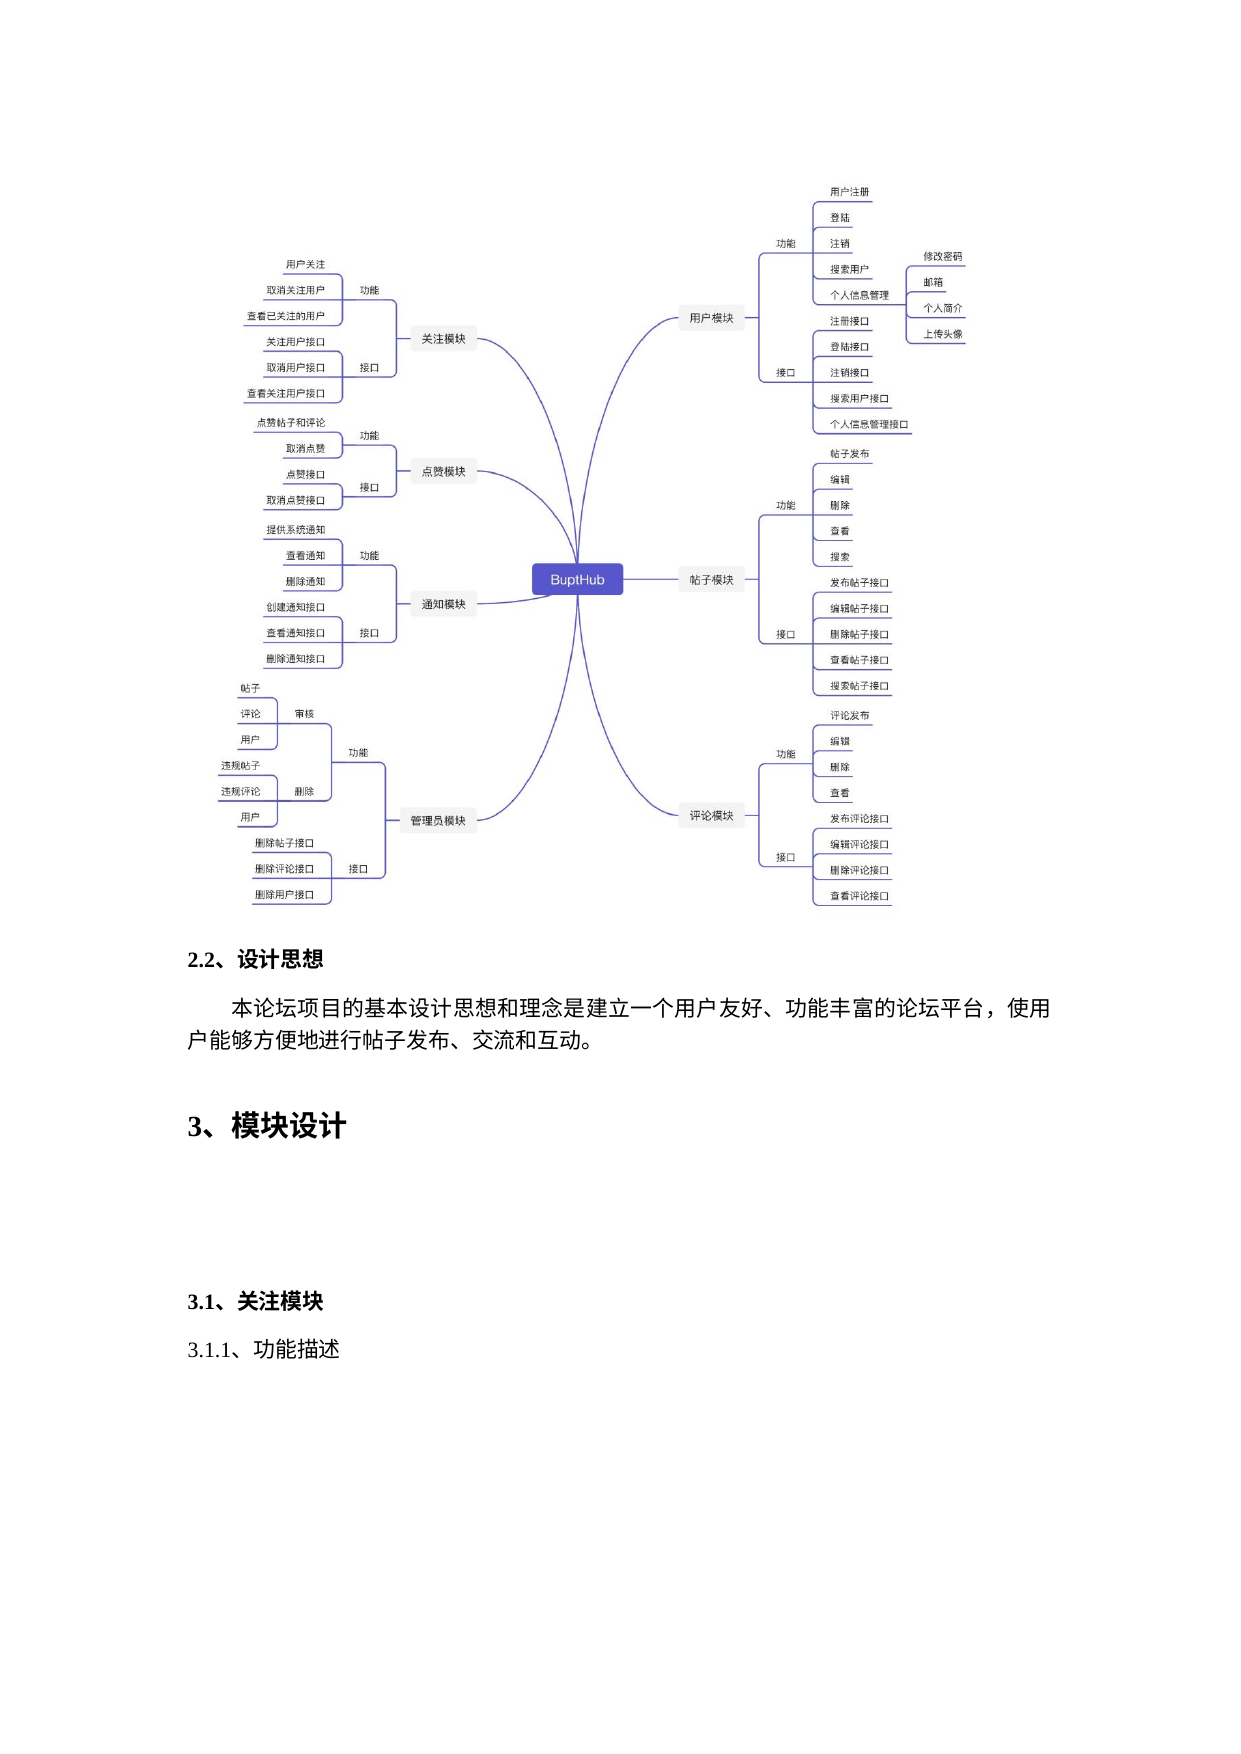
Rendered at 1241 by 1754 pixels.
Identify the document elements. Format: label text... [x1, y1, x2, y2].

text 3.1.1、功能描述 [187, 1332, 1053, 1364]
text 2.2、设计思想 [187, 942, 1053, 974]
picture [187, 162, 996, 923]
text 3.1、关注模块 [187, 1284, 1053, 1316]
subtitle 3、模块设计 [187, 1091, 1053, 1156]
text 本论坛项目的基本设计思想和理念是建立一个用户友好、功能丰富的论坛平台，使用户能够方便地进行帖子发布、交流和互动。 [187, 990, 1053, 1055]
